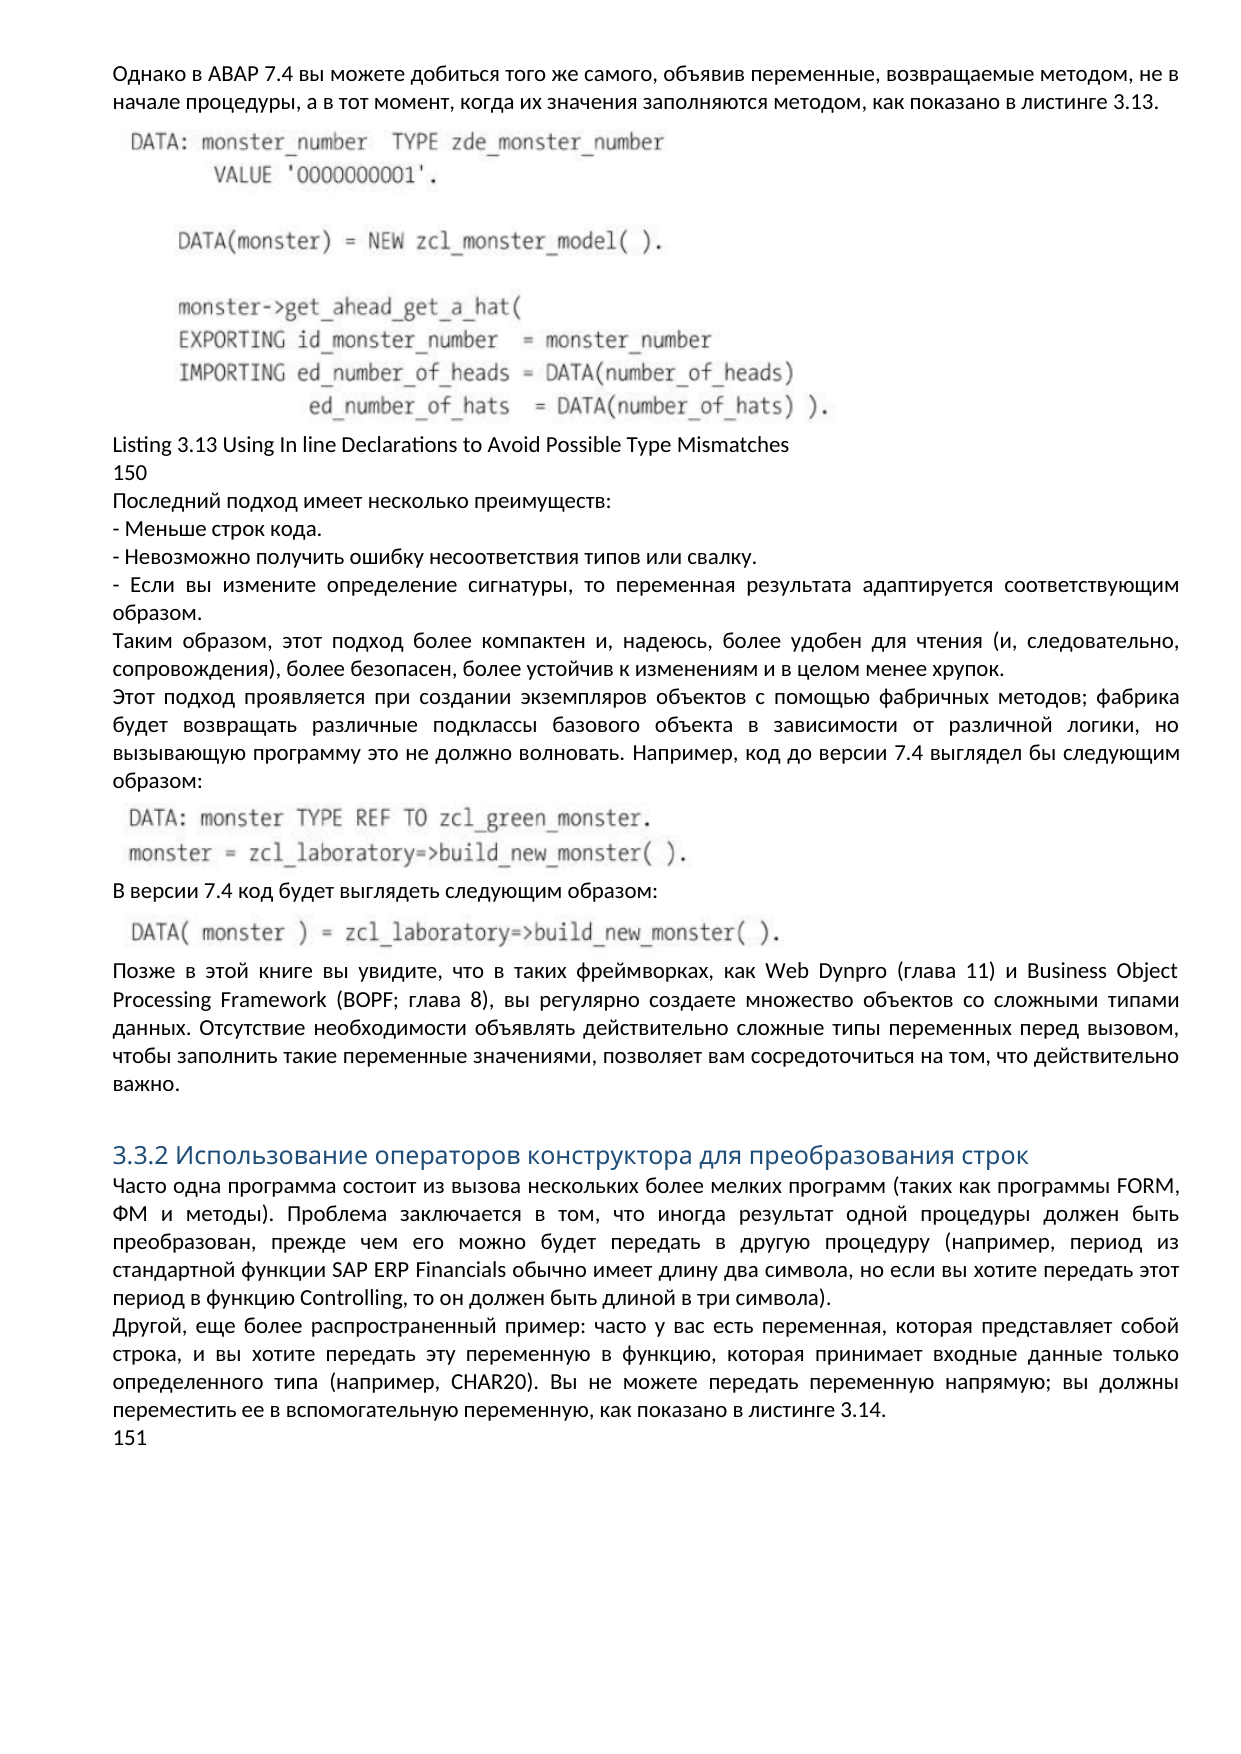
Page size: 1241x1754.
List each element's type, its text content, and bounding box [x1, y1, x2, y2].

text В версии 7.4 код будет выглядеть следующим образом: [112, 876, 1181, 903]
text Однако в ABAP 7.4 вы можете добиться того же самого, объявив переменные, возвращаемые методом, не в начале процедуры, а в тот момент, когда их значения заполняются методом, как показано в листинге 3.13. [112, 59, 1181, 115]
picture [112, 115, 1182, 430]
text Позже в этой книге вы увидите, что в таких фреймворках, как Web Dynpro (глава 11) и Business Object Processing Framework (BOPF; глава 8), вы регулярно создаете множество объектов со сложными типами данных. Отсутствие необходимости объявлять действительно сложные типы переменных перед вызовом, чтобы заполнить такие переменные значениями, позволяет вам сосредоточиться на том, что действительно важно. [112, 957, 1181, 1097]
text 150 [112, 458, 1181, 486]
text - Меньше строк кода. [112, 514, 1181, 542]
text Этот подход проявляется при создании экземпляров объектов с помощью фабричных методов; фабрика будет возвращать различные подклассы базового объекта в зависимости от различной логики, но вызывающую программу это не должно волновать. Например, код до версии 7.4 выглядел бы следующим образом: [112, 682, 1181, 794]
text - Если вы измените определение сигнатуры, то переменная результата адаптируется соответствующим образом. [112, 570, 1181, 626]
text 151 [112, 1423, 1181, 1452]
text Другой, еще более распространенный пример: часто у вас есть переменная, которая представляет собой строка, и вы хотите передать эту переменную в функцию, которая принимает входные данные только определенного типа (например, CHAR20). Вы не можете передать переменную напрямую; вы должны переместить ее в вспомогательную переменную, как показано в листинге 3.14. [112, 1311, 1181, 1423]
subtitle 3.3.2 Использование операторов конструктора для преобразования строк [112, 1137, 1181, 1171]
picture [112, 903, 1182, 957]
text Таким образом, этот подход более компактен и, надеюсь, более удобен для чтения (и, следовательно, сопровождения), более безопасен, более устойчив к изменениям и в целом менее хрупок. [112, 626, 1181, 682]
text Listing 3.13 Using In line Declarations to Avoid Possible Type Mismatches [112, 430, 1181, 458]
text Часто одна программа состоит из вызова нескольких более мелких программ (таких как программы FORM, ФМ и методы). Проблема заключается в том, что иногда результат одной процедуры должен быть преобразован, прежде чем его можно будет передать в другую процедуру (например, период из стандартной функции SAP ERP Financials обычно имеет длину два символа, но если вы хотите передать этот период в функцию Controlling, то он должен быть длиной в три символа). [112, 1171, 1181, 1311]
text Последний подход имеет несколько преимуществ: [112, 486, 1181, 514]
text - Невозможно получить ошибку несоответствия типов или свалку. [112, 542, 1181, 570]
picture [112, 794, 1182, 876]
